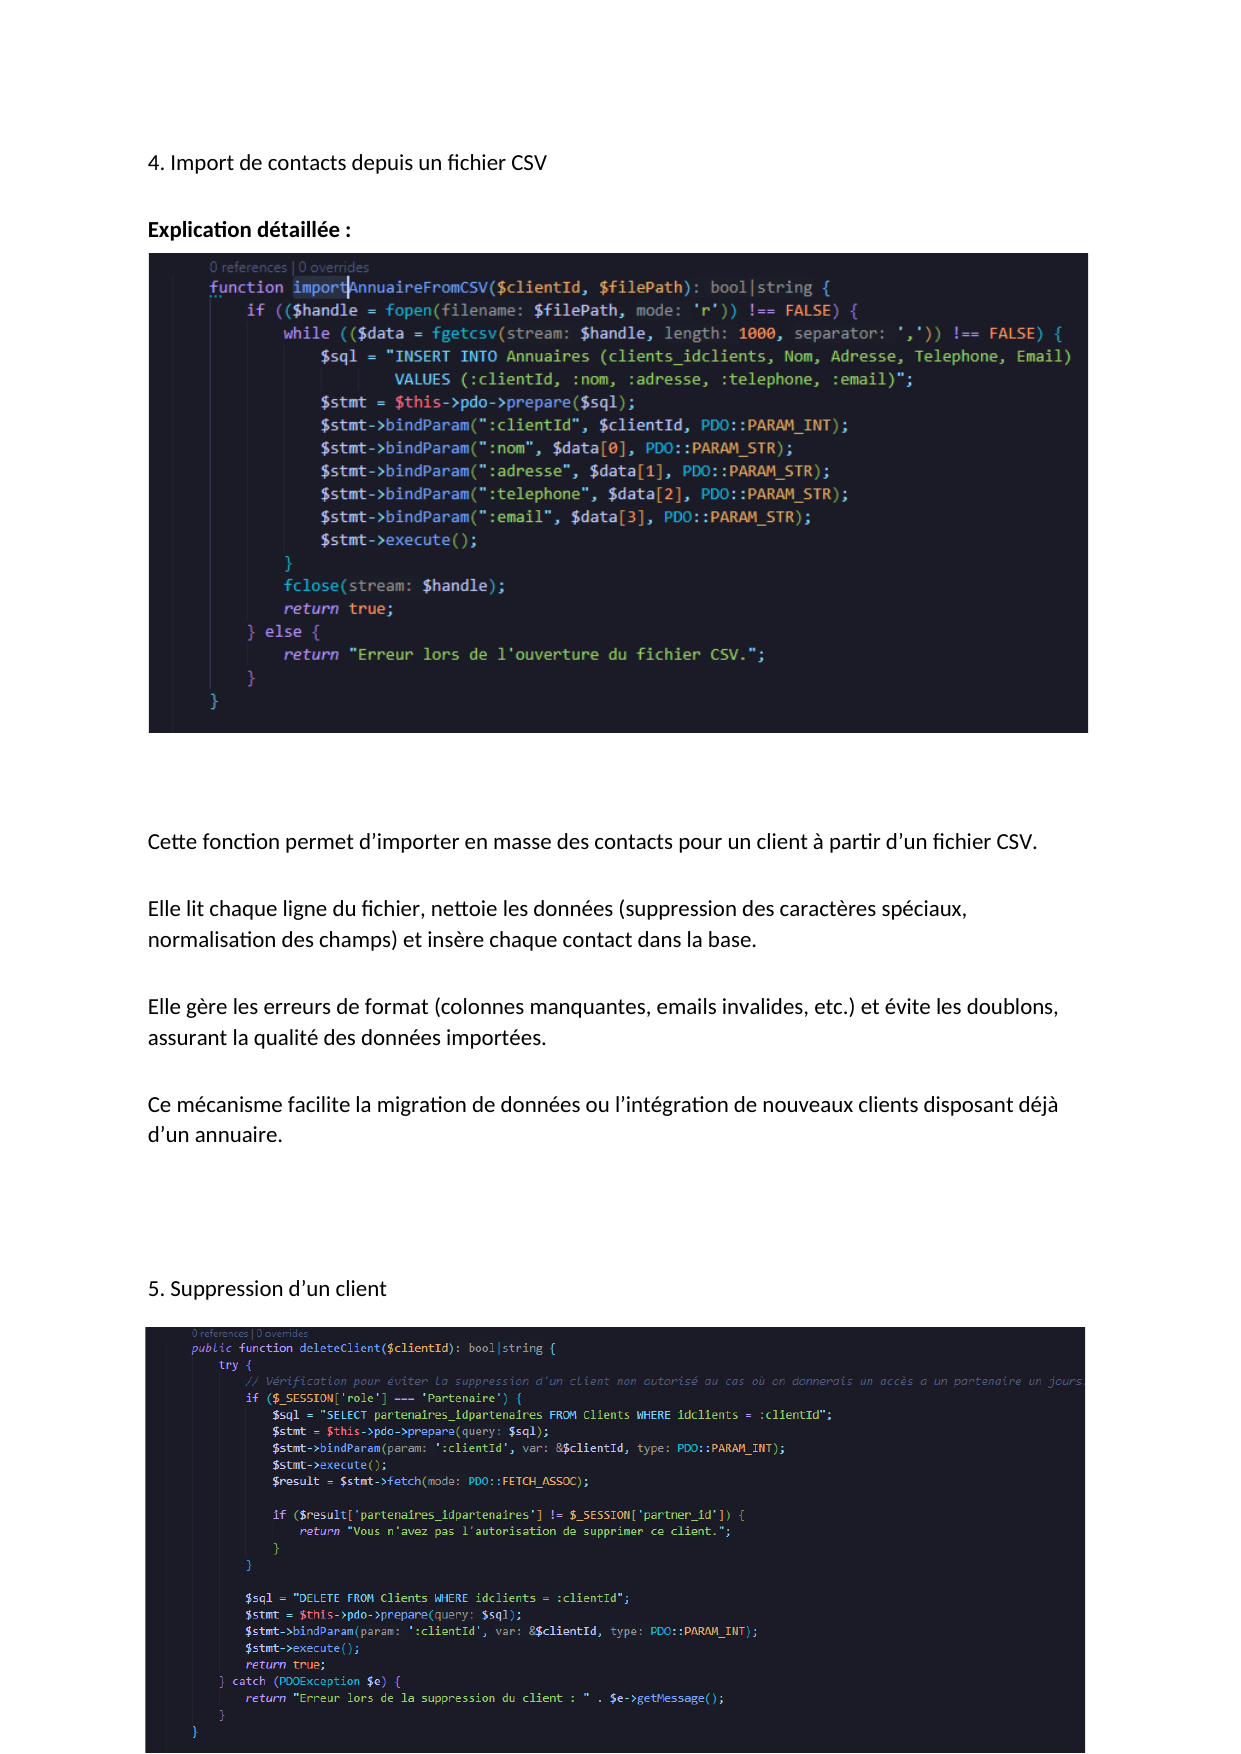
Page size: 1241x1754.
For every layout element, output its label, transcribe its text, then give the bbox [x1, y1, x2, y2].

picture [144, 1327, 1084, 1753]
subtitle Elle lit chaque ligne du fichier, nettoie les données (suppression des caractères spéciaux, normalisation des champs) et insère chaque contact dans la base. [148, 894, 1093, 953]
text 5. Suppression d’un client [148, 1274, 1093, 1302]
subtitle Explication détaillée : [148, 215, 1093, 243]
subtitle Ce mécanisme facilite la migration de données ou l’intégration de nouveaux clients disposant déjà d’un annuaire. [148, 1090, 1093, 1149]
picture [147, 253, 1087, 732]
text 4. Import de contacts depuis un fichier CSV [148, 148, 1093, 176]
subtitle Elle gère les erreurs de format (colonnes manquantes, emails invalides, etc.) et évite les doublons, assurant la qualité des données importées. [148, 992, 1093, 1051]
